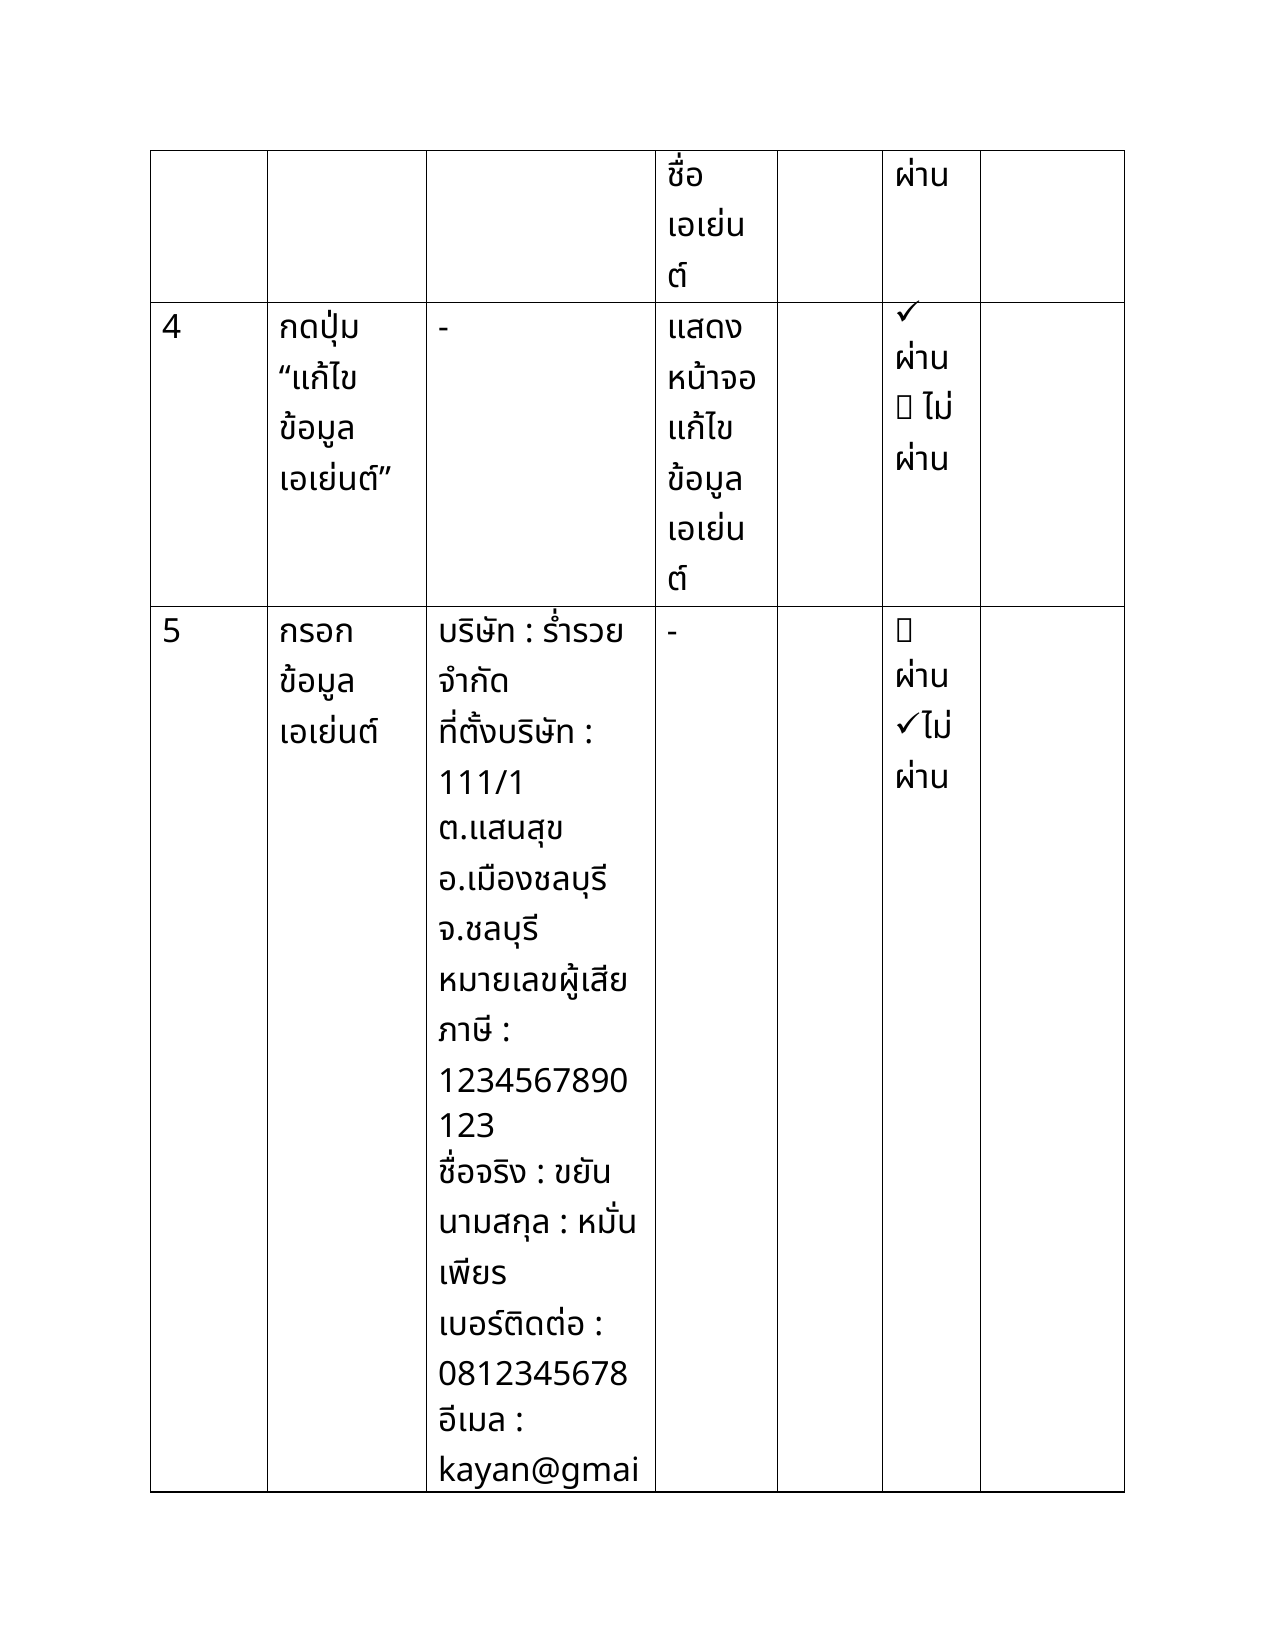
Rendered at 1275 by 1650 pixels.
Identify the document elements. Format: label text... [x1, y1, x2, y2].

table_cell - [427, 303, 655, 606]
table_cell กดปุ่ม “แก้ไขข้อมูลเอเย่นต์” [268, 303, 426, 606]
table_cell [981, 151, 1124, 302]
table_cell - [427, 151, 655, 302]
table_cell [778, 303, 882, 606]
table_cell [268, 151, 426, 302]
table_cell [656, 151, 777, 302]
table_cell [427, 607, 655, 1491]
table_cell [981, 303, 1124, 606]
table_cell กรอกข้อมูลเอเย่นต์ [268, 607, 426, 1491]
table_cell แสดงหน้าจอแก้ไขข้อมูลเอเย่นต์ [656, 303, 777, 606]
table_cell - [656, 607, 777, 1491]
table_cell ผ่าน  ไม่ผ่าน [883, 151, 980, 302]
table_cell 4 [151, 303, 267, 606]
table_cell  ผ่าน ไม่ผ่าน [883, 607, 980, 1491]
table_cell 3 [151, 151, 267, 302]
table_cell ผ่าน  ไม่ผ่าน [883, 303, 980, 606]
table_cell [778, 151, 882, 302]
table_cell [981, 607, 1124, 1491]
table_cell 5 [151, 607, 267, 1491]
table_cell [778, 607, 882, 1491]
